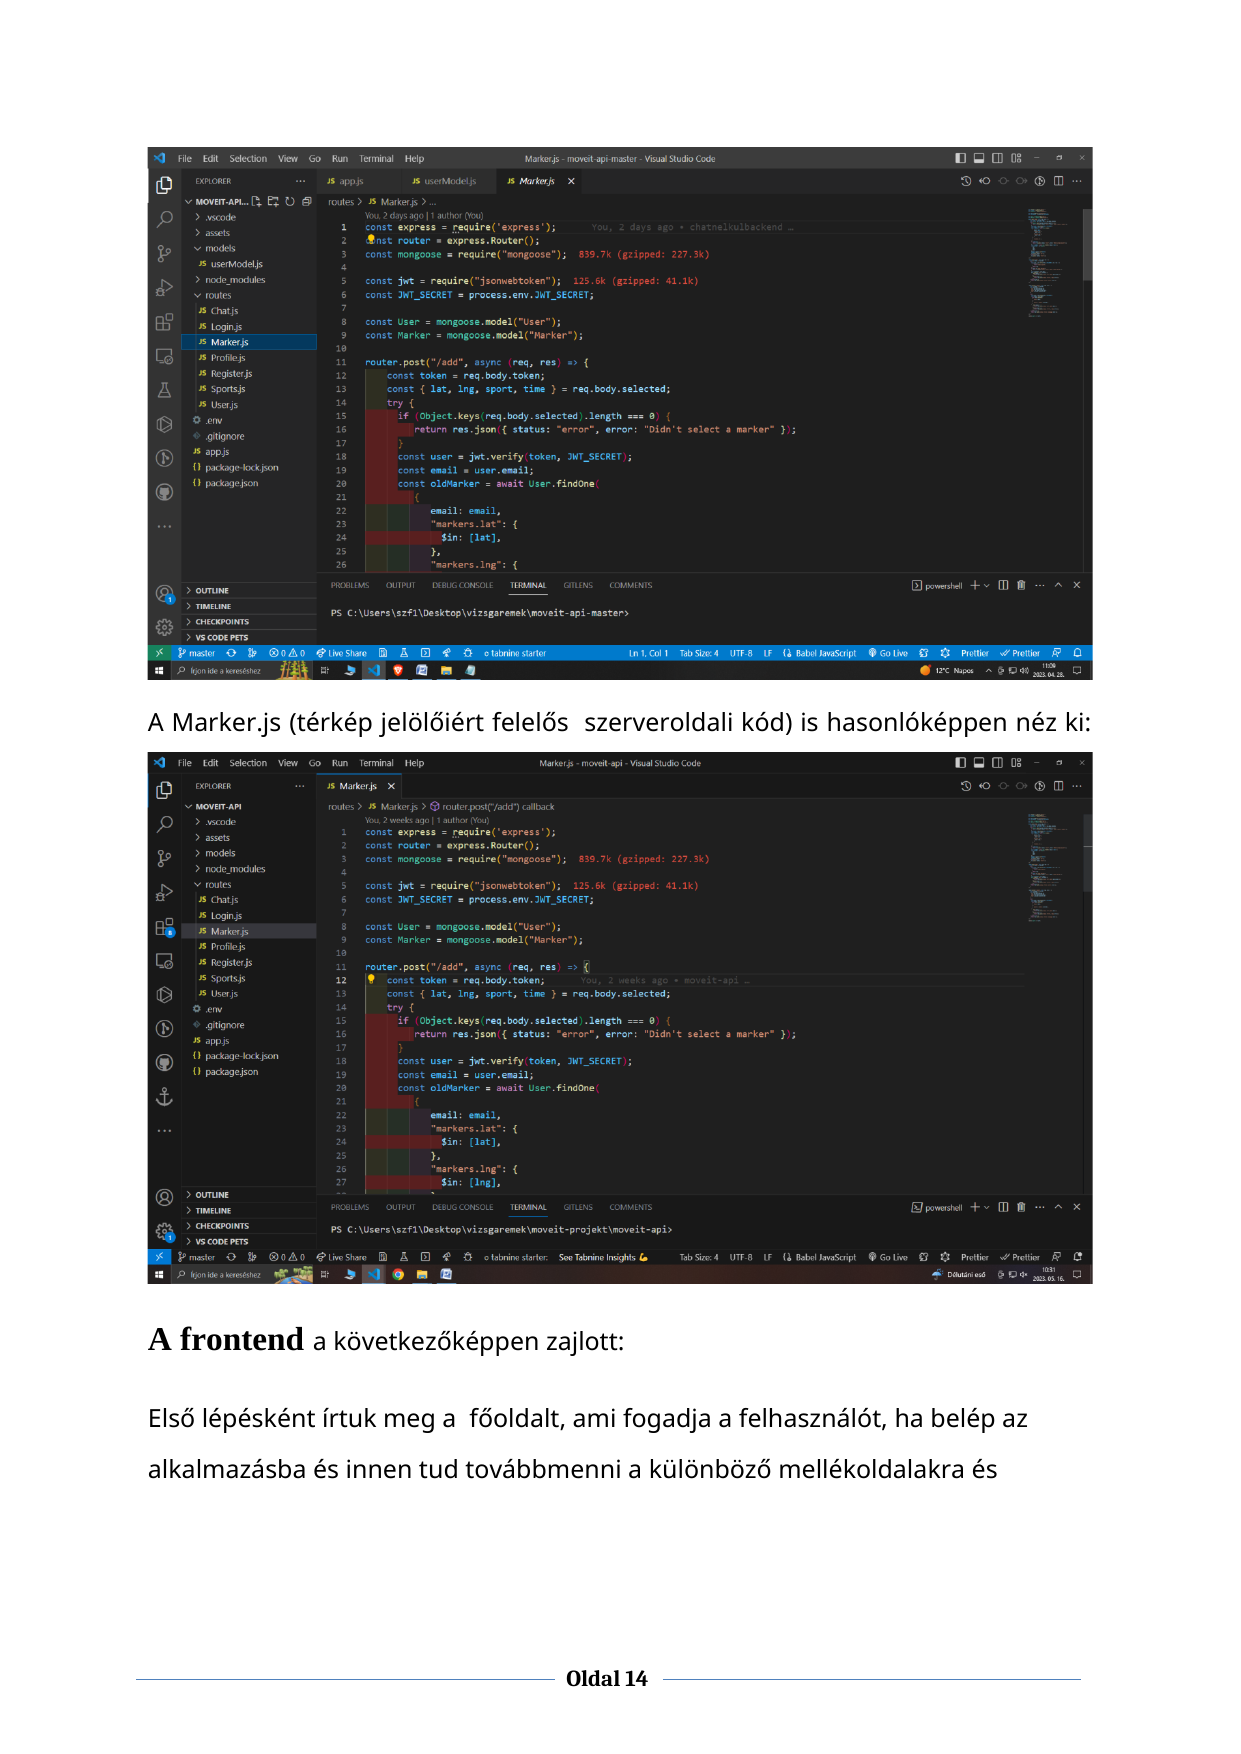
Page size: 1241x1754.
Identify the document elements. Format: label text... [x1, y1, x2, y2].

text A Marker.js (térkép jelölőiért felelős szerveroldali kód) is hasonlóképpen néz ki: [148, 704, 1093, 752]
picture [147, 147, 1093, 680]
picture [147, 752, 1093, 1284]
text A frontend a következőképpen zajlott: [148, 1319, 1093, 1357]
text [148, 1401, 1093, 1486]
